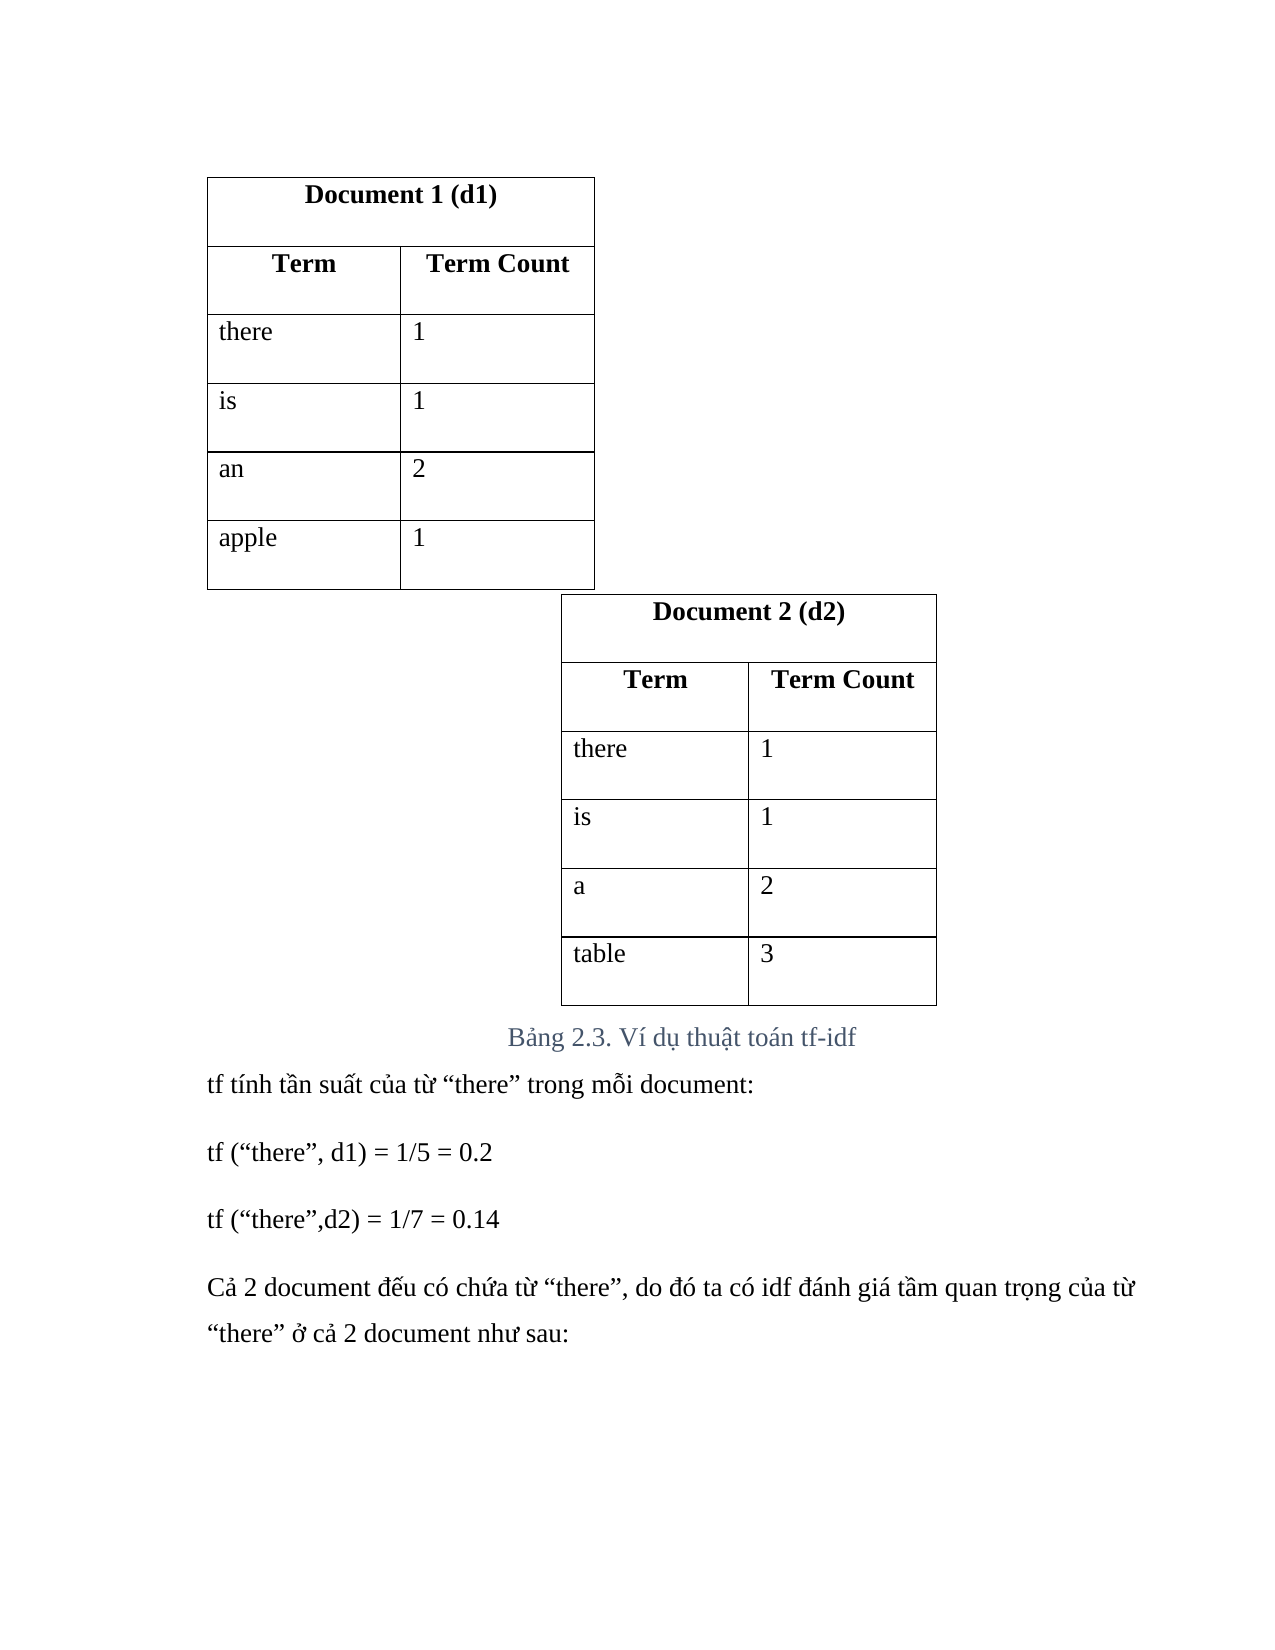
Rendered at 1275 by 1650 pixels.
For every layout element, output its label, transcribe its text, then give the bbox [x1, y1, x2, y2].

text tf (“there”, d1) = 1/5 = 0.2 [207, 1136, 1157, 1167]
table_cell is [208, 384, 400, 451]
table_cell 2 [749, 869, 936, 936]
text Bảng 2.3. Ví dụ thuật toán tf-idf [207, 657, 1157, 1053]
table_cell 1 [401, 384, 594, 451]
table_cell 2 [401, 453, 594, 520]
text tf tính tần suất của từ “there” trong mỗi document: [207, 1068, 1157, 1099]
table_cell 1 [749, 800, 936, 868]
table_cell apple [208, 521, 400, 588]
table_cell an [208, 453, 400, 520]
text Cả 2 document đếu có chứa từ “there”, do đó ta có idf đánh giá tầm quan trọng của từ “there” ở cả 2 document như sau: [207, 1271, 1157, 1348]
table_cell 1 [749, 732, 936, 799]
table_cell 3 [749, 938, 936, 1005]
table_cell Term [562, 663, 748, 731]
table_cell Term [208, 247, 400, 314]
table_cell 1 [401, 315, 594, 383]
text tf (“there”,d2) = 1/7 = 0.14 [207, 1203, 1157, 1234]
table_cell Term Count [401, 247, 594, 314]
table_cell Term Count [749, 663, 936, 731]
table_cell there [208, 315, 400, 383]
table_cell 1 [401, 521, 594, 588]
table_header Document 1 (d1) [208, 178, 594, 246]
table_cell a [562, 869, 748, 936]
table_cell table [562, 938, 748, 1005]
table_cell there [562, 732, 748, 799]
table_header Document 2 (d2) [562, 595, 936, 662]
table_cell is [562, 800, 748, 868]
